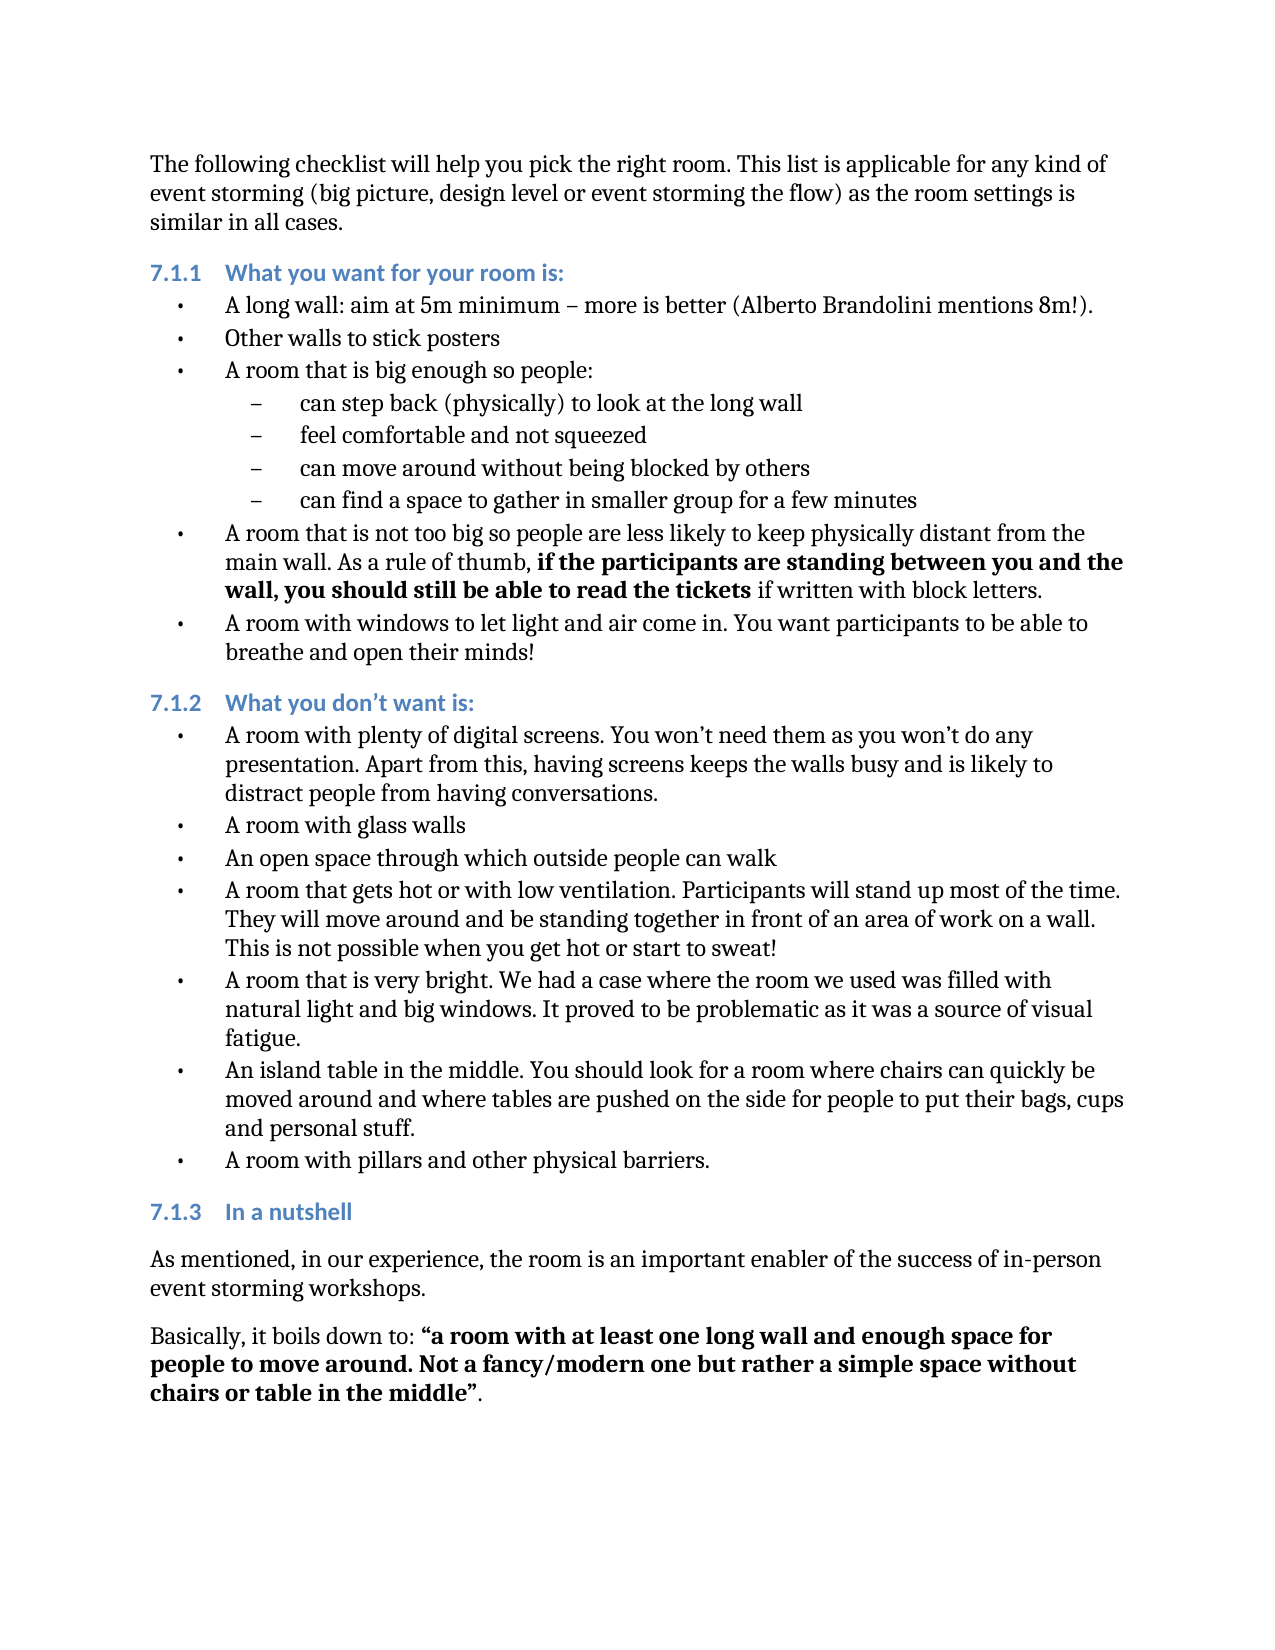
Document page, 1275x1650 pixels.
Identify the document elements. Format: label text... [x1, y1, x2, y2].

list A room that is not too big so people are less likely to keep physically distant from the main wall. As a rule of thumb, if the participants are standing between you and the wall, you should still be able to read the tickets if written with block letters. [175, 519, 1125, 605]
list A room with windows to let light and air come in. You want participants to be able to breathe and open their minds! [175, 609, 1125, 666]
subtitle 7.1.3 In a nutshell [150, 1196, 1125, 1227]
list An island table in the middle. You should look for a room where chairs can quickly be moved around and where tables are pushed on the side for people to put their bags, cups and personal stuff. [175, 1056, 1125, 1143]
list An open space through which outside people can walk [175, 844, 1125, 873]
list feel comfortable and not squeezed [250, 421, 1125, 450]
list A room with plenty of digital screens. You won’t need them as you won’t do any presentation. Apart from this, having screens keeps the walls busy and is likely to distract people from having conversations. [175, 721, 1125, 808]
list can move around without being blocked by others [250, 454, 1125, 483]
subtitle 7.1.1 What you want for your room is: [150, 257, 1125, 288]
list A room that is big enough so people: [175, 356, 1125, 385]
subtitle 7.1.2 What you don’t want is: [150, 687, 1125, 718]
list can find a space to gather in smaller group for a few minutes [250, 486, 1125, 515]
text The following checklist will help you pick the right room. This list is applicable for any kind of event storming (big picture, design level or event storming the flow) as the room settings is similar in all cases. [150, 150, 1125, 236]
list can step back (physically) to look at the long wall [250, 389, 1125, 418]
list A room with glass walls [175, 811, 1125, 840]
list A room that gets hot or with low ventilation. Participants will stand up most of the time. They will move around and be standing together in front of an area of work on a wall. This is not possible when you get hot or start to sweat! [175, 876, 1125, 963]
list Other walls to stick posters [175, 324, 1125, 353]
list A long wall: aim at 5m minimum – more is better (Alberto Brandolini mentions 8m!). [175, 291, 1125, 320]
text Basically, it boils down to: “a room with at least one long wall and enough space for people to move around. Not a fancy/modern one but rather a simple space without chairs or table in the middle”. [150, 1322, 1125, 1408]
text As mentioned, in our experience, the room is an important enabler of the success of in-person event storming workshops. [150, 1245, 1125, 1303]
list A room with pillars and other physical barriers. [175, 1146, 1125, 1175]
list A room that is very bright. We had a case where the room we used was filled with natural light and big windows. It proved to be problematic as it was a source of visual fatigue. [175, 966, 1125, 1053]
